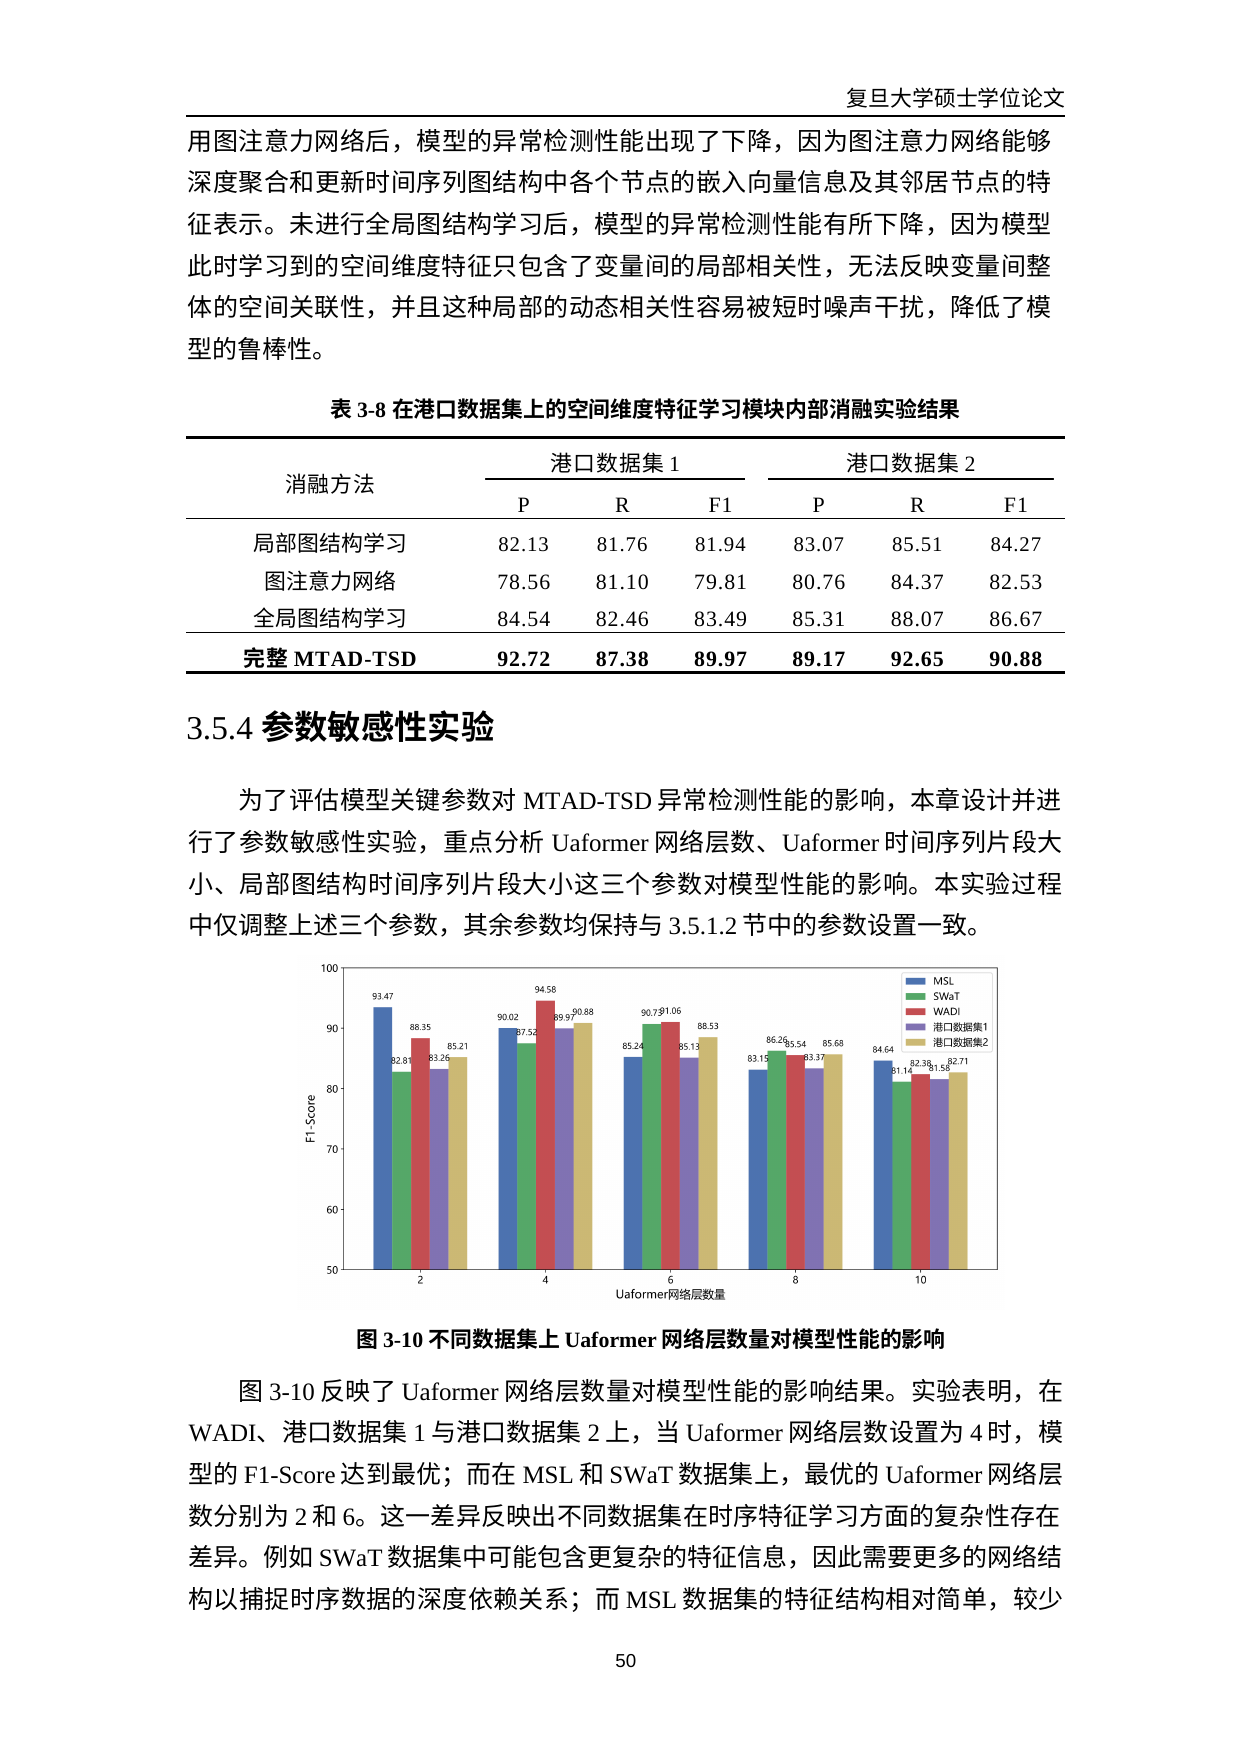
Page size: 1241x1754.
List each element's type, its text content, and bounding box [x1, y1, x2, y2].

table_cell 92.65 [868, 633, 966, 671]
table_cell R [573, 480, 671, 518]
table_cell 84.37 [868, 557, 966, 594]
table_cell 图注意力网络 [186, 557, 474, 594]
table_cell 83.07 [769, 519, 868, 557]
table_cell 89.97 [671, 633, 769, 671]
table_cell 85.51 [868, 519, 966, 557]
text 表3-8 在港口数据集上的空间维度特征学习模块内部消融实验结果 [188, 392, 1053, 423]
table_cell 92.72 [474, 633, 573, 671]
table_cell 局部图结构学习 [186, 519, 474, 557]
table_cell 完整MTAD-TSD [186, 633, 474, 671]
table_cell 89.17 [769, 633, 868, 671]
table_cell 80.76 [769, 557, 868, 594]
table_cell P [474, 480, 573, 518]
table_cell 84.27 [966, 519, 1065, 557]
table_cell F1 [966, 480, 1065, 518]
table_cell 85.31 [769, 594, 868, 632]
table_cell 90.88 [966, 633, 1065, 671]
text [188, 117, 1053, 367]
table_cell R [868, 480, 966, 518]
subtitle 参数敏感性实验 [186, 701, 1065, 749]
table_cell 83.49 [671, 594, 769, 632]
table_cell 82.13 [474, 519, 573, 557]
table_cell F1 [671, 480, 769, 518]
table_cell 82.53 [966, 557, 1065, 594]
text 图3-10 不同数据集上Uaformer网络层数量对模型性能的影响 [188, 1322, 1063, 1354]
table_cell 78.56 [474, 557, 573, 594]
table_cell 81.10 [573, 557, 671, 594]
table_cell 82.46 [573, 594, 671, 632]
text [188, 1367, 1063, 1617]
table_header 消融方法 [186, 439, 474, 518]
table_cell 87.38 [573, 633, 671, 671]
table_cell 86.67 [966, 594, 1065, 632]
table_cell 88.07 [868, 594, 966, 632]
table_cell 84.54 [474, 594, 573, 632]
table_cell 全局图结构学习 [186, 594, 474, 632]
table_cell 79.81 [671, 557, 769, 594]
table_header 港口数据集1 [474, 439, 756, 480]
table_header 港口数据集2 [756, 439, 1065, 480]
table_cell 81.76 [573, 519, 671, 557]
picture [296, 955, 1006, 1310]
text 为了评估模型关键参数对MTAD-TSD异常检测性能的影响，本章设计并进行了参数敏感性实验，重点分析Uaformer网络层数、Uaformer时间序列片段大小、局部图结构时间序列片段大小这三个参数对模型性能的影响。本实验过程中仅调整上述三个参数，其余参数均保持与3.5.1.2节中的参数设置一致。 [188, 776, 1063, 943]
table_cell P [769, 480, 868, 518]
table_cell 81.94 [671, 519, 769, 557]
